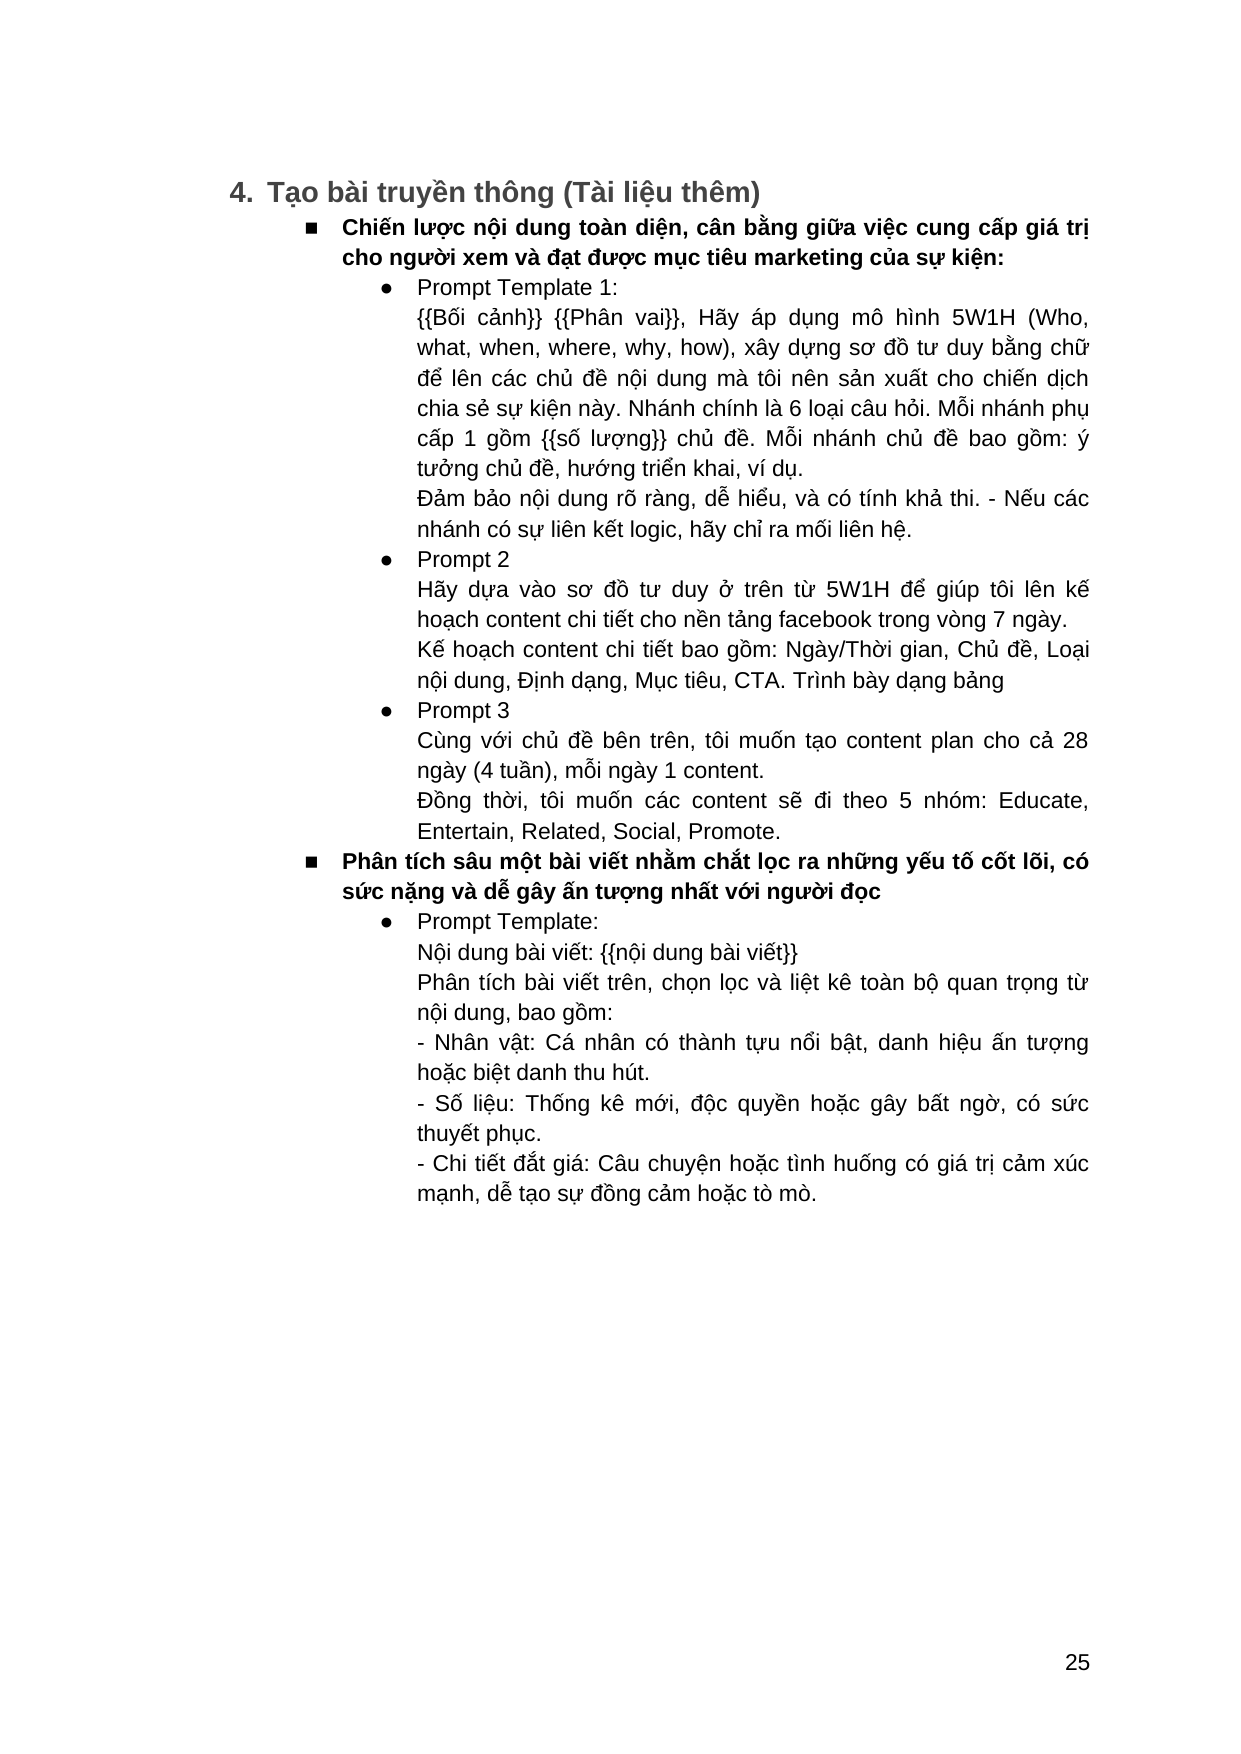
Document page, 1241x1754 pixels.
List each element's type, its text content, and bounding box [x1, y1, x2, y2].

subtitle Tạo bài truyền thông (Tài liệu thêm) [229, 175, 1090, 208]
text Cùng với chủ đề bên trên, tôi muốn tạo content plan cho cả 28 ngày (4 tuần), mỗi ngày 1 content. [417, 727, 1090, 784]
text Nội dung bài viết: {{nội dung bài viết}} [417, 938, 1090, 965]
list Prompt Template 1: [379, 274, 1090, 300]
list Chiến lược nội dung toàn diện, cân bằng giữa việc cung cấp giá trị cho người xem và đạt được mục tiêu marketing của sự kiện: [304, 213, 1090, 270]
list Prompt Template: [379, 908, 1090, 935]
list Prompt 3 [379, 697, 1090, 723]
text Kế hoạch content chi tiết bao gồm: Ngày/Thời gian, Chủ đề, Loại nội dung, Định dạng, Mục tiêu, CTA. Trình bày dạng bảng [417, 636, 1090, 693]
list Phân tích sâu một bài viết nhằm chắt lọc ra những yếu tố cốt lõi, có sức nặng và dễ gây ấn tượng nhất với người đọc [304, 848, 1090, 904]
text Hãy dựa vào sơ đồ tư duy ở trên từ 5W1H để giúp tôi lên kế hoạch content chi tiết cho nền tảng facebook trong vòng 7 ngày. [417, 576, 1090, 633]
list Prompt 2 [379, 546, 1090, 572]
text - Số liệu: Thống kê mới, độc quyền hoặc gây bất ngờ, có sức thuyết phục. [417, 1089, 1090, 1146]
text - Nhân vật: Cá nhân có thành tựu nổi bật, danh hiệu ấn tượng hoặc biệt danh thu hút. [417, 1029, 1090, 1086]
text Phân tích bài viết trên, chọn lọc và liệt kê toàn bộ quan trọng từ nội dung, bao gồm: [417, 969, 1090, 1025]
text Đảm bảo nội dung rõ ràng, dễ hiểu, và có tính khả thi. - Nếu các nhánh có sự liên kết logic, hãy chỉ ra mối liên hệ. [417, 485, 1090, 542]
text Đồng thời, tôi muốn các content sẽ đi theo 5 nhóm: Educate, Entertain, Related, Social, Promote. [417, 787, 1090, 844]
text - Chi tiết đắt giá: Câu chuyện hoặc tình huống có giá trị cảm xúc mạnh, dễ tạo sự đồng cảm hoặc tò mò. [417, 1150, 1090, 1207]
text {{Bối cảnh}} {{Phân vai}}, Hãy áp dụng mô hình 5W1H (Who, what, when, where, why, how), xây dựng sơ đồ tư duy bằng chữ để lên các chủ đề nội dung mà tôi nên sản xuất cho chiến dịch chia sẻ sự kiện này. Nhánh chính là 6 loại câu hỏi. Mỗi nhánh phụ cấp 1 gồm {{số lượng}} chủ đề. Mỗi nhánh chủ đề bao gồm: ý tưởng chủ đề, hướng triển khai, ví dụ. [417, 304, 1090, 482]
